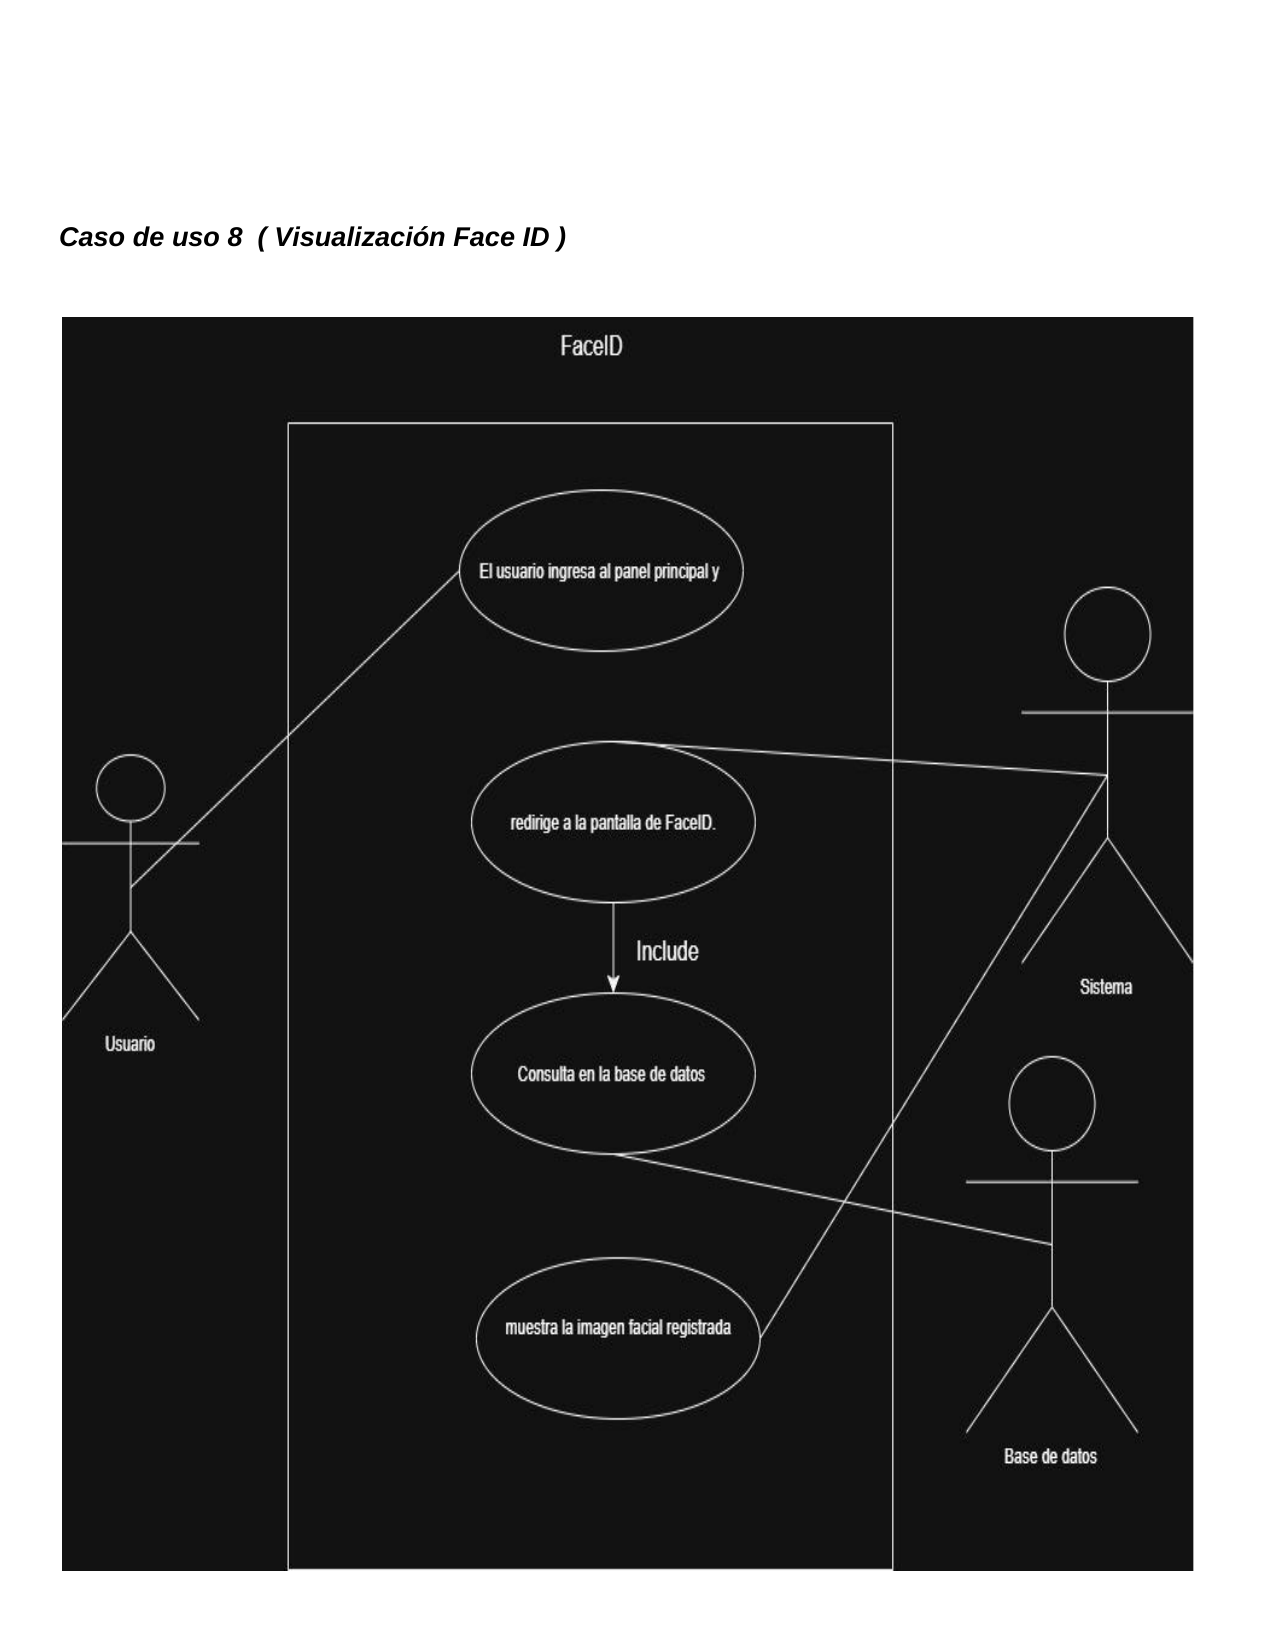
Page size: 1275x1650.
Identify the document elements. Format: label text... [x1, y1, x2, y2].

picture [62, 317, 1194, 1571]
text Caso de uso 8 ( Visualización Face ID ) [59, 221, 1260, 252]
